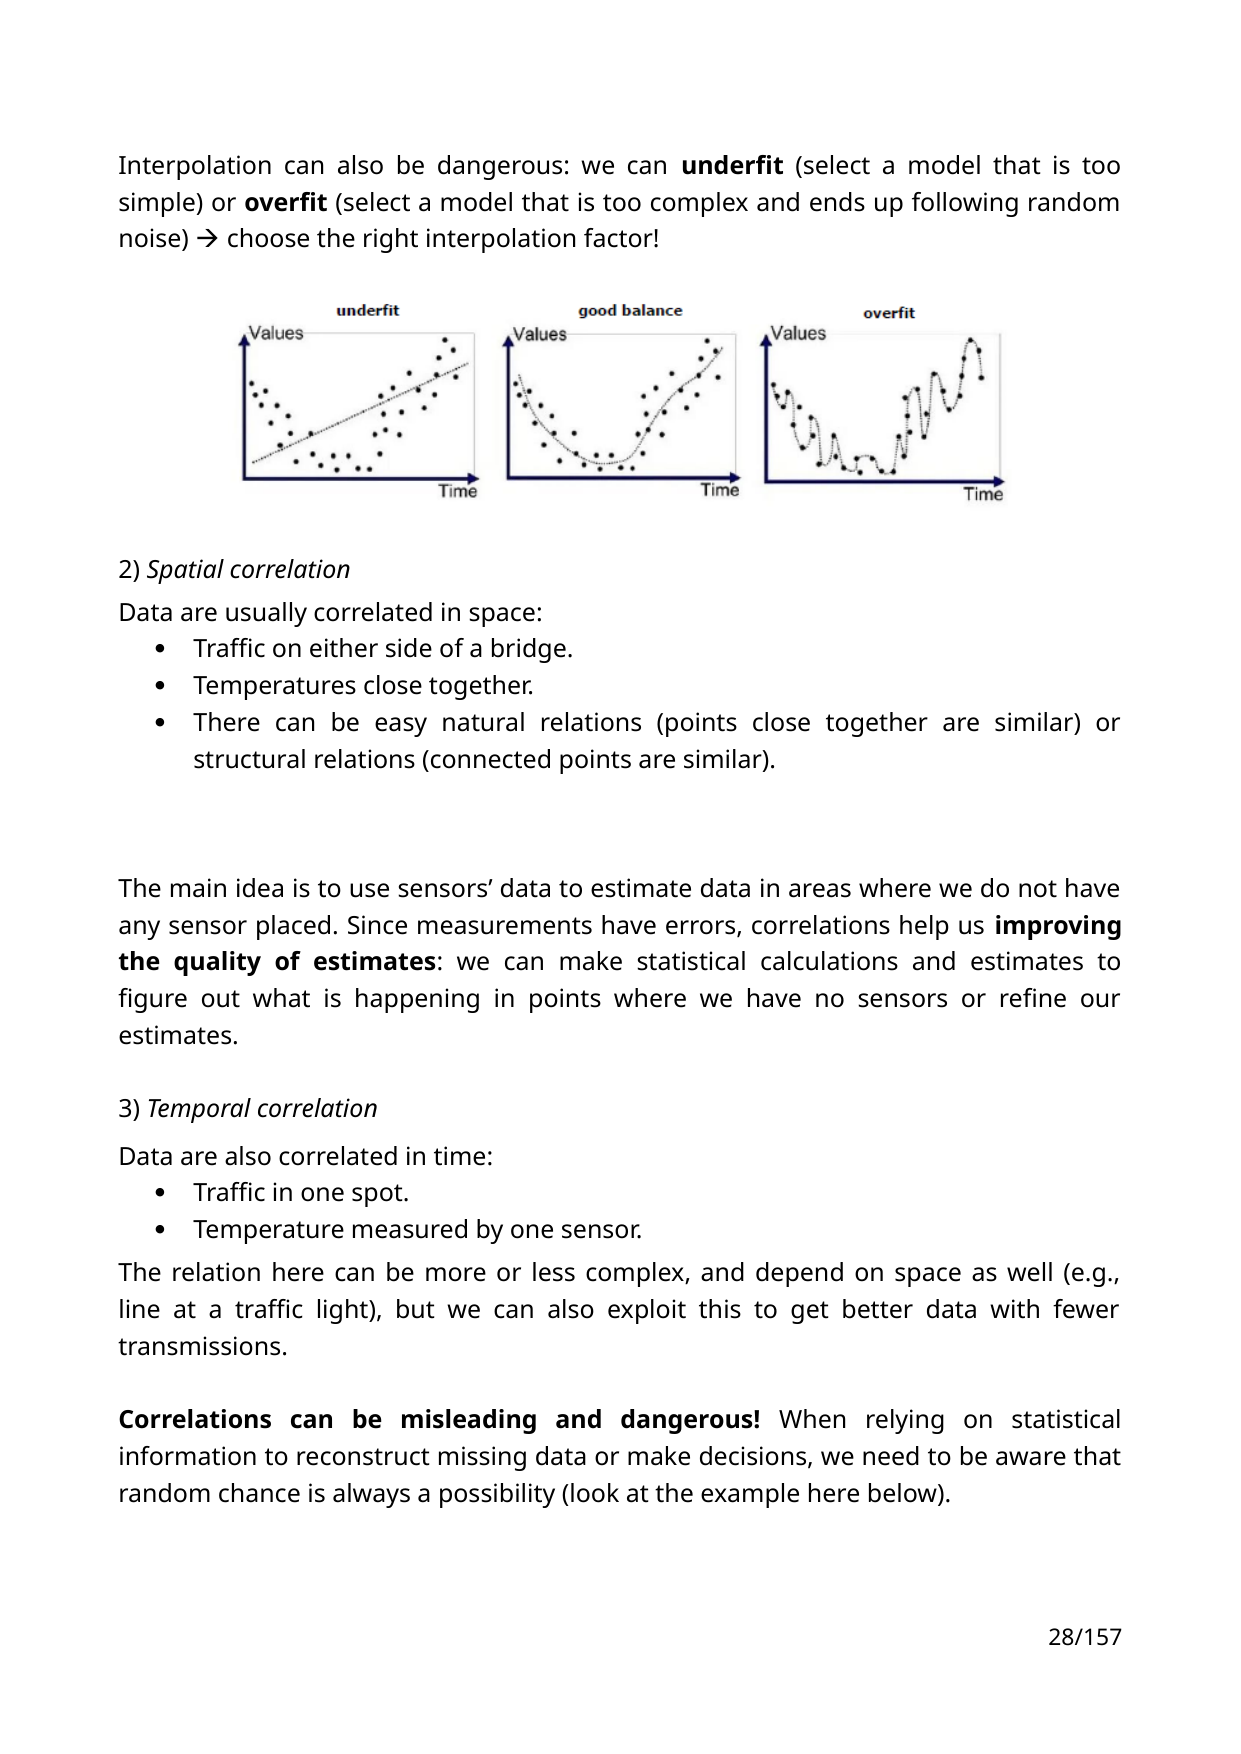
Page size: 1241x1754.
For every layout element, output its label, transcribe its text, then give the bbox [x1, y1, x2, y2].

text 2) Spatial correlation [118, 551, 1122, 585]
text Data are usually correlated in space: [118, 594, 1122, 628]
picture [228, 294, 1013, 513]
text Interpolation can also be dangerous: we can underfit (select a model that is too simple) or overfit (select a model that is too complex and ends up following random noise) choose the right interpolation factor! [118, 148, 1122, 255]
text Data are also correlated in time: [118, 1138, 1122, 1172]
list Temperatures close together. [156, 668, 1122, 702]
list There can be easy natural relations (points close together are similar) or structural relations (connected points are similar). [156, 705, 1122, 776]
text The main idea is to use sensors’ data to estimate data in areas where we do not have any sensor placed. Since measurements have errors, correlations help us improving the quality of estimates: we can make statistical calculations and estimates to figure out what is happening in points where we have no sensors or refine our estimates. [118, 871, 1122, 1052]
text 3) Temporal correlation [118, 1091, 1122, 1125]
list Traffic on either side of a bridge. [156, 631, 1122, 665]
list Traffic in one spot. [156, 1175, 1122, 1209]
text The relation here can be more or less complex, and depend on space as well (e.g., line at a traffic light), but we can also exploit this to get better data with fewer transmissions. [118, 1255, 1122, 1362]
text Correlations can be misleading and dangerous! When relying on statistical information to reconstruct missing data or make decisions, we need to be aware that random chance is always a possibility (look at the example here below). [118, 1402, 1122, 1509]
list Temperature measured by one sensor. [156, 1212, 1122, 1246]
